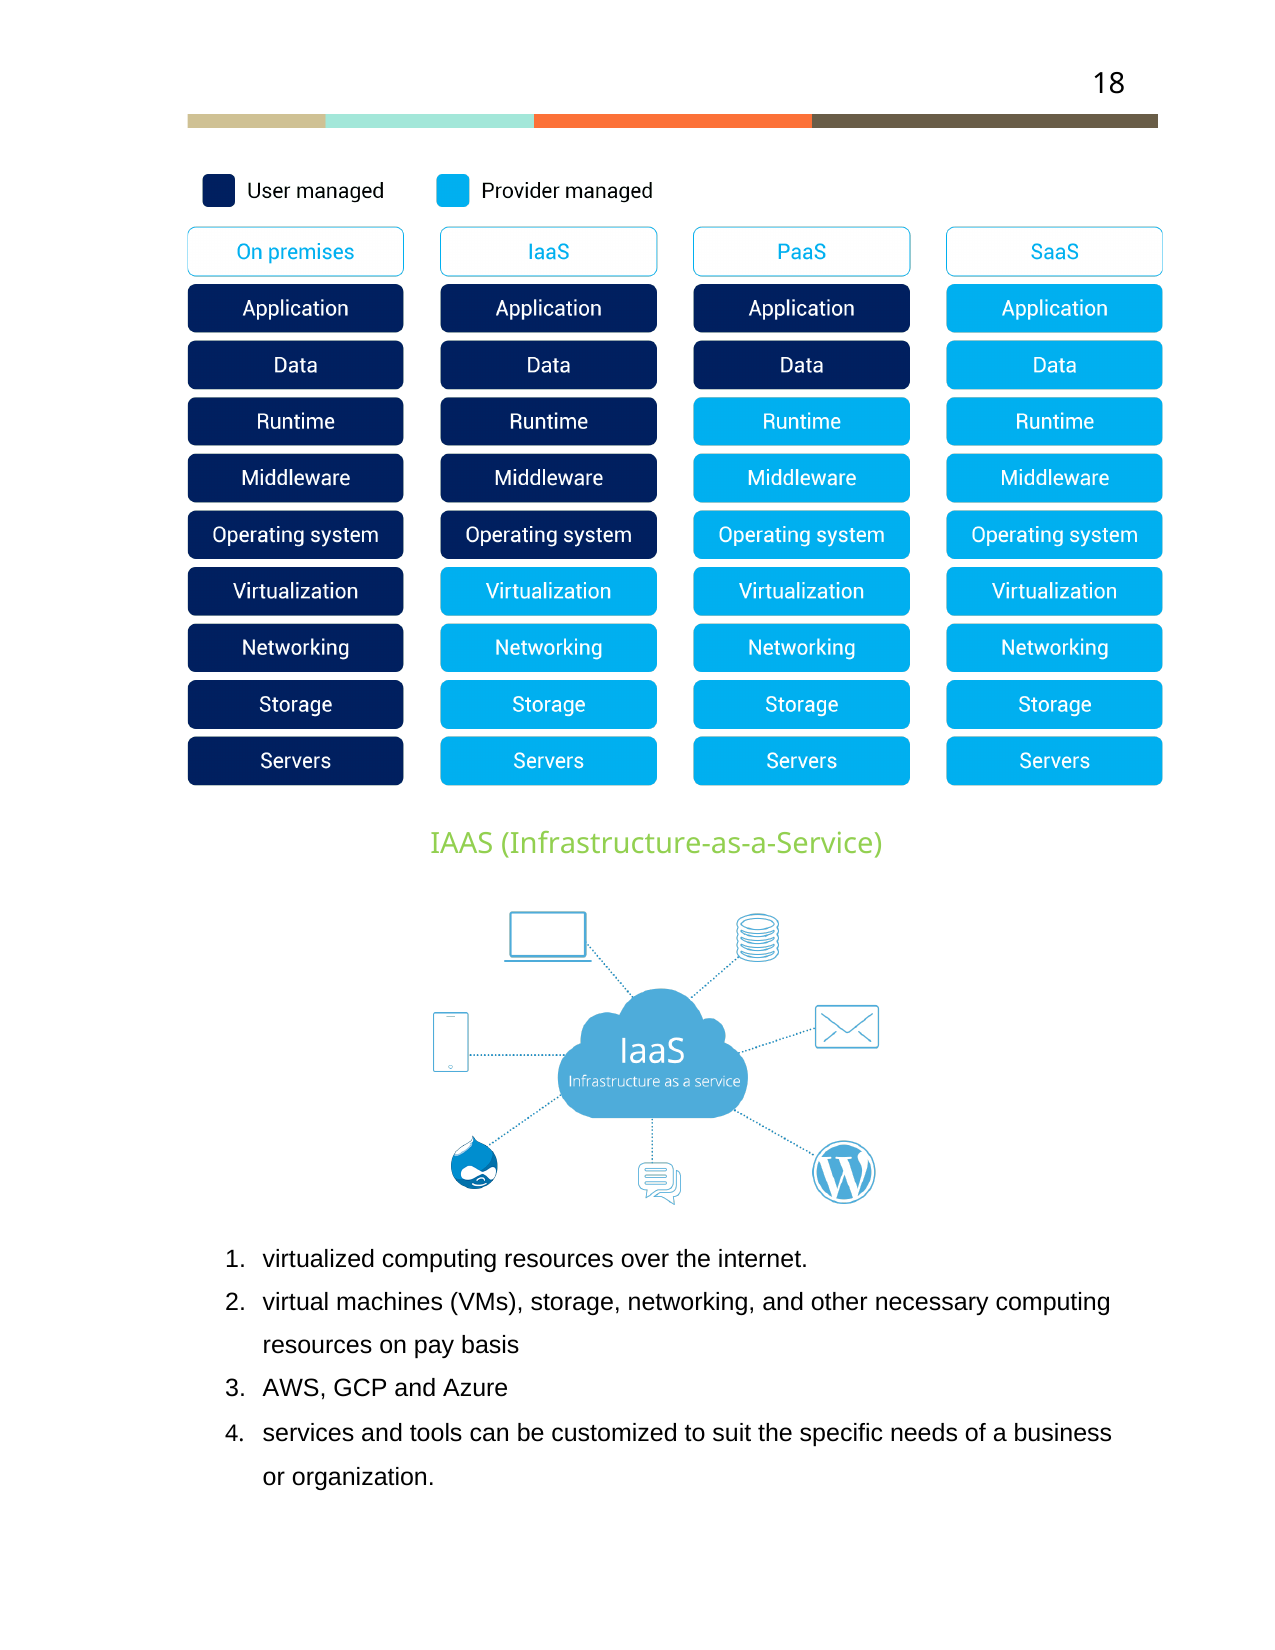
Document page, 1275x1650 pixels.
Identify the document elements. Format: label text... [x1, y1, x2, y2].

picture [1003, 640, 1007, 654]
picture [1018, 414, 1025, 428]
picture [1035, 358, 1041, 372]
list virtualized computing resources over the internet. [225, 1244, 1125, 1273]
picture [1017, 646, 1025, 651]
list services and tools can be customized to suit the specific needs of a business or organization. [225, 1416, 1125, 1491]
picture [187, 114, 1158, 128]
list virtual machines (VMs), storage, networking, and other necessary computing resources on pay basis [225, 1287, 1125, 1359]
picture [1029, 588, 1035, 598]
picture [1071, 639, 1075, 654]
picture [1017, 306, 1023, 319]
picture [414, 893, 898, 1216]
picture [1065, 307, 1070, 315]
list AWS, GCP and Azure [225, 1373, 1125, 1402]
picture [187, 172, 1163, 786]
picture [1085, 420, 1093, 425]
picture [539, 757, 543, 767]
picture [821, 757, 825, 767]
picture [1012, 471, 1016, 484]
picture [810, 759, 818, 765]
picture [1034, 759, 1042, 765]
picture [1029, 305, 1035, 319]
picture [1075, 589, 1080, 598]
picture [1045, 757, 1049, 767]
subtitle IAAS (Infrastructure-as-a-Service) [187, 822, 1125, 862]
